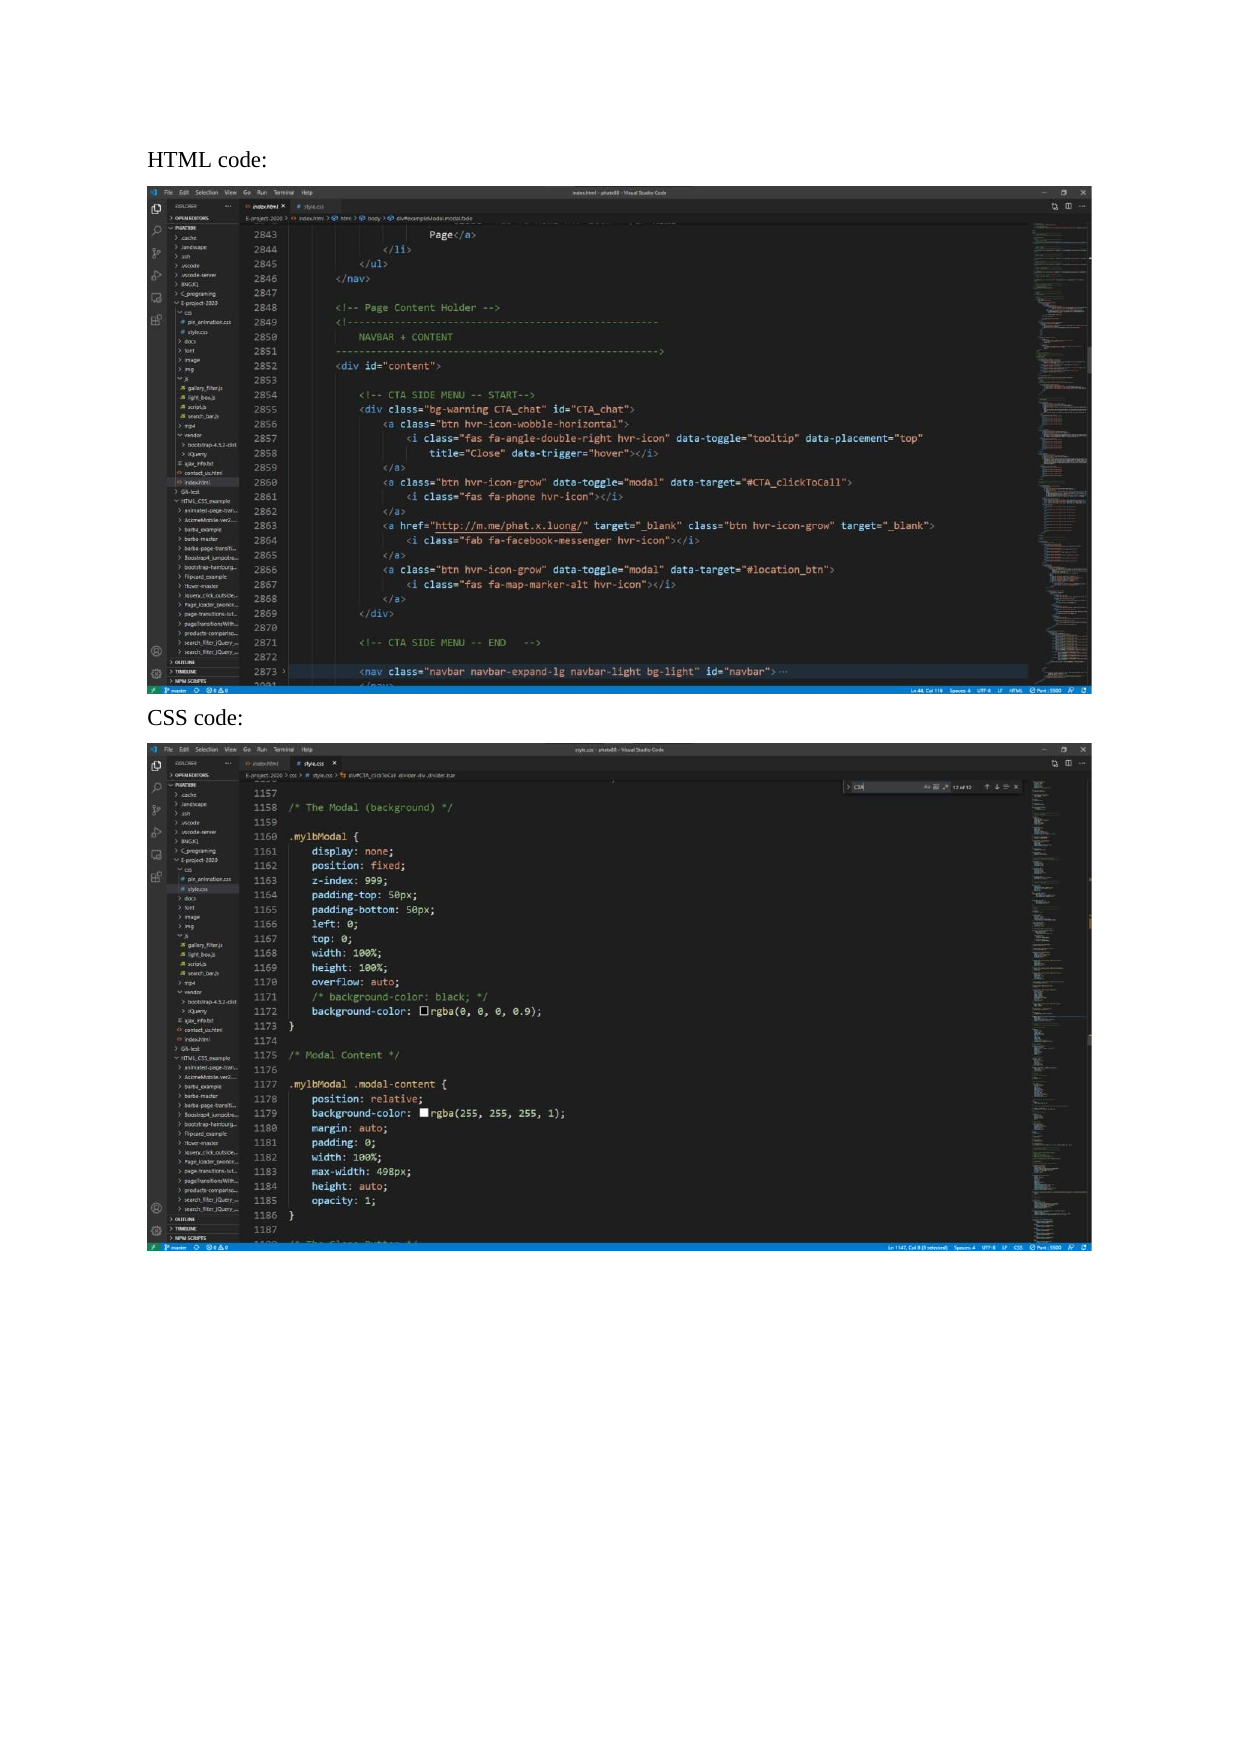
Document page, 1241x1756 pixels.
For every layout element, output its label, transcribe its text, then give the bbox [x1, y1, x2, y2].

picture [147, 186, 1092, 694]
picture [147, 743, 1092, 1251]
text HTML code: [147, 146, 1240, 173]
